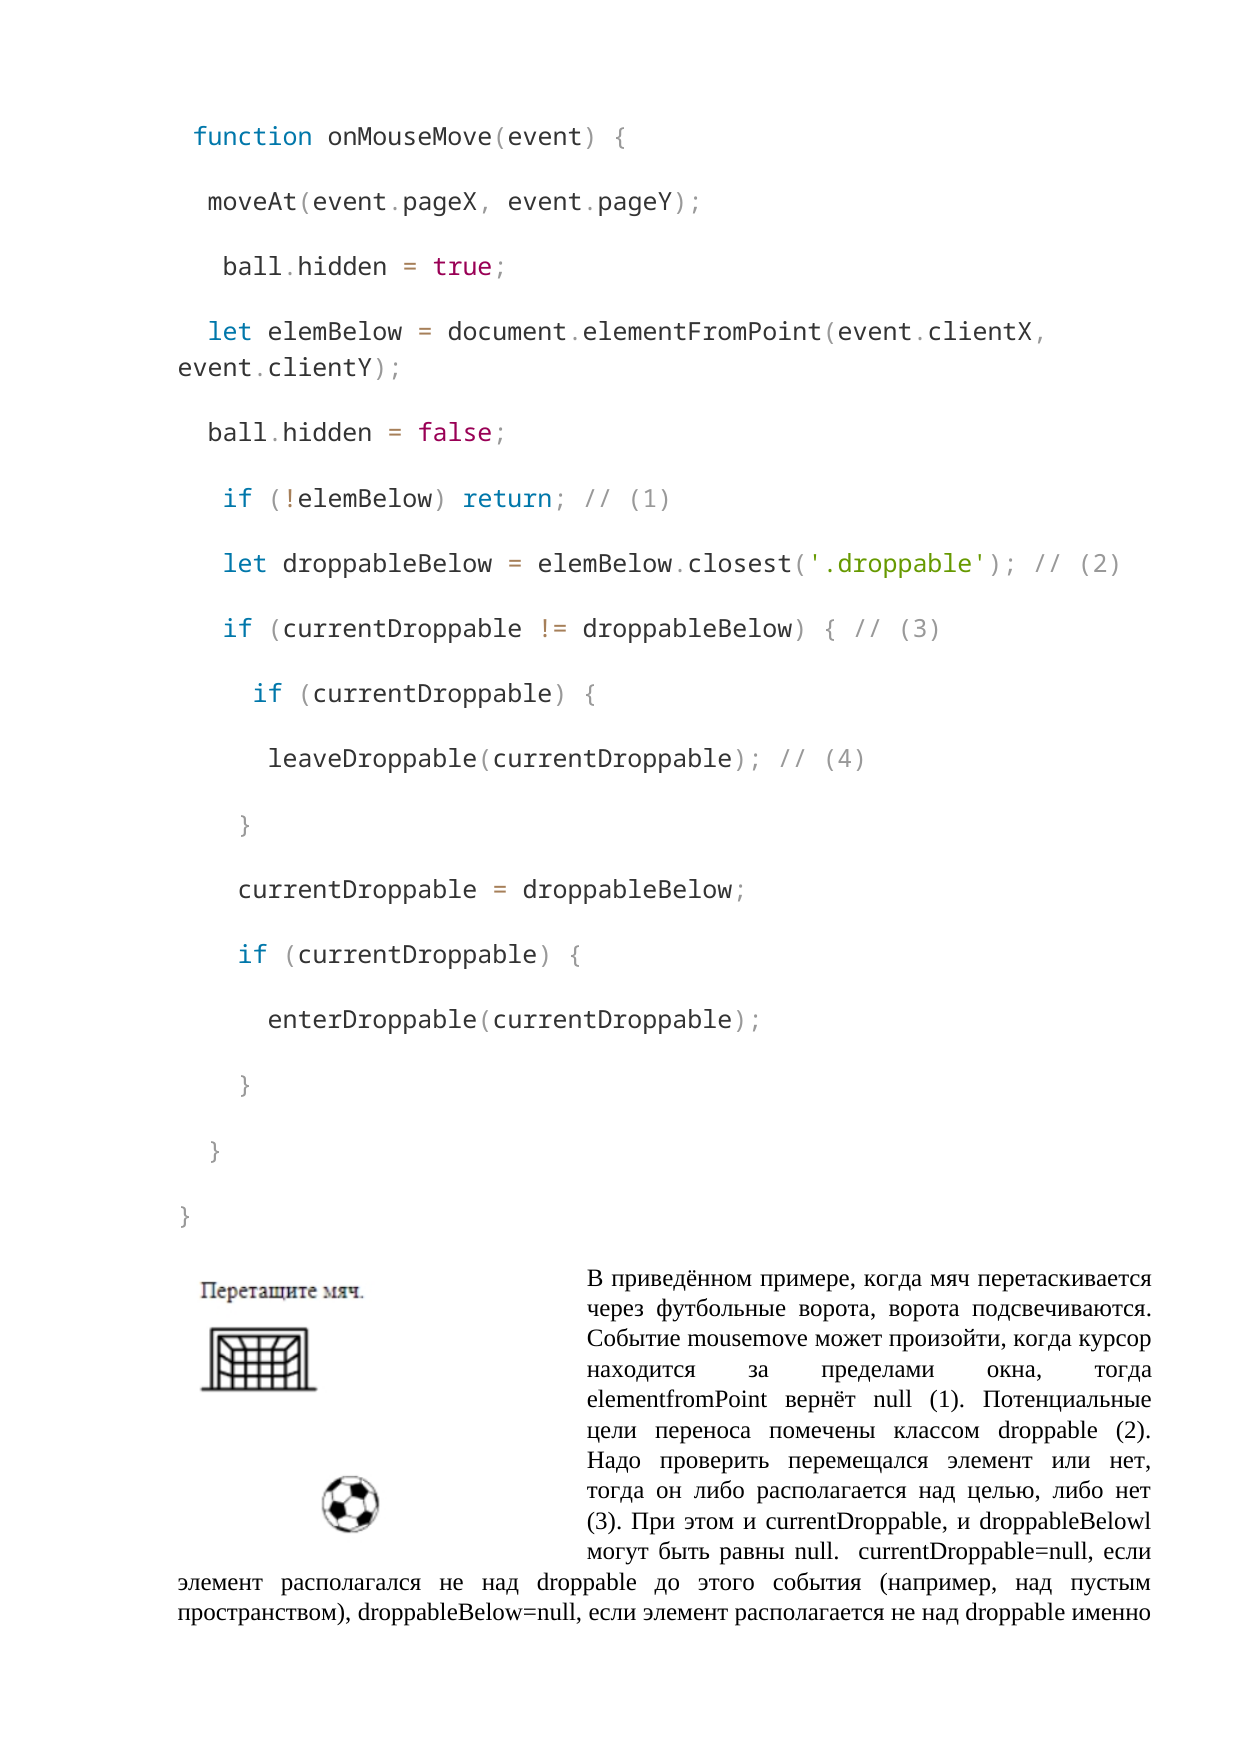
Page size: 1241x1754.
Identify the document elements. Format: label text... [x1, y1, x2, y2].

text let elemBelow = document.elementFromPoint(event.clientX, event.clientY); [177, 314, 1152, 384]
text } [177, 1132, 1152, 1166]
text if (currentDroppable) { [177, 937, 1152, 971]
text } [177, 806, 1152, 840]
text let droppableBelow = elemBelow.closest('.droppable'); // (2) [177, 545, 1152, 579]
text ball.hidden = true; [177, 248, 1152, 283]
text if (!elemBelow) return; // (1) [177, 480, 1152, 514]
text } [177, 1067, 1152, 1101]
text enterDroppable(currentDroppable); [177, 1002, 1152, 1036]
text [177, 1263, 1152, 1626]
text currentDroppable = droppableBelow; [177, 871, 1152, 906]
text } [177, 1197, 1152, 1232]
text ball.hidden = false; [177, 415, 1152, 449]
text function onMouseMove(event) { [177, 118, 1152, 152]
text leaveDroppable(currentDroppable); // (4) [177, 741, 1152, 775]
text if (currentDroppable != droppableBelow) { // (3) [177, 611, 1152, 645]
picture [177, 1262, 568, 1565]
text moveAt(event.pageX, event.pageY); [177, 183, 1152, 217]
text if (currentDroppable) { [177, 676, 1152, 710]
